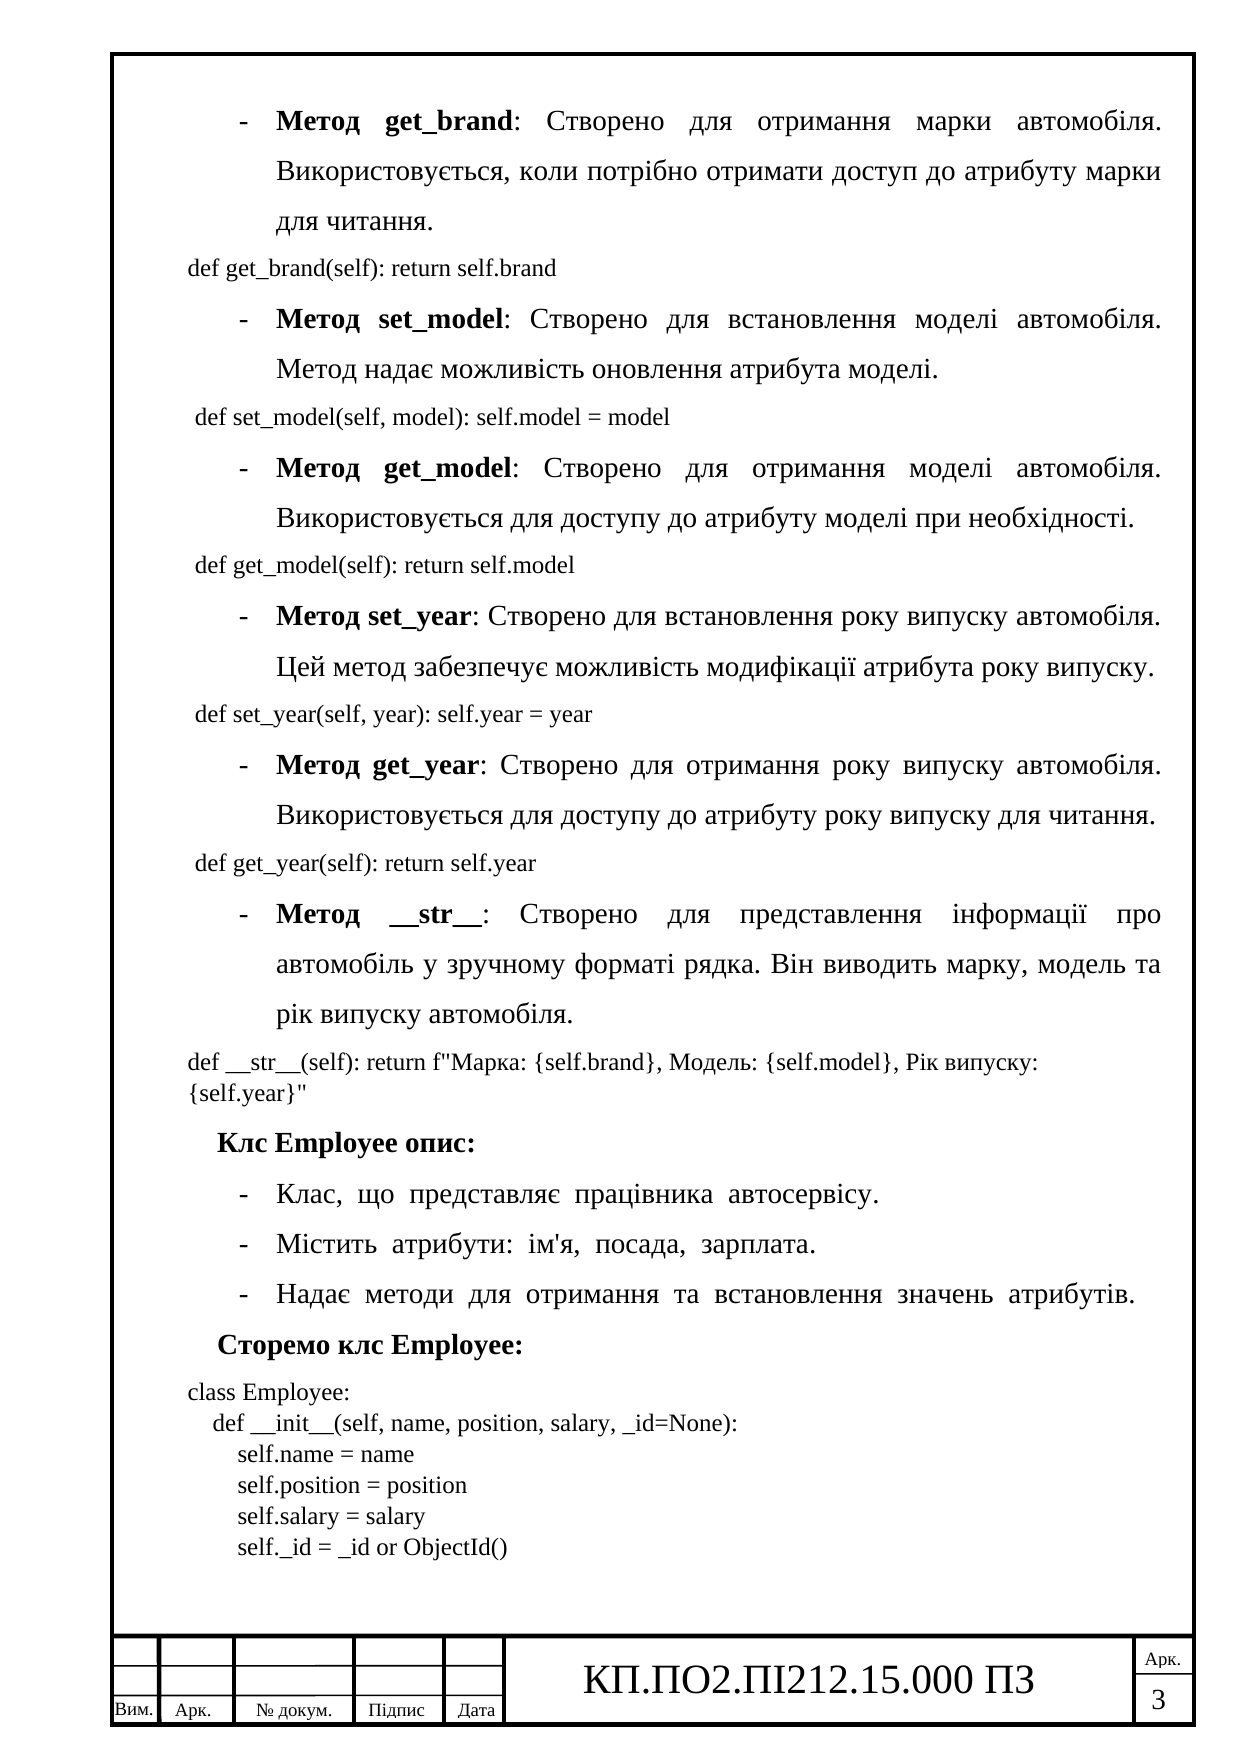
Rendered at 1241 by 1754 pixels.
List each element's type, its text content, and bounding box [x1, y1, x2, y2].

text Містить атрибути: ім'я, посада, зарплата. [238, 1226, 1162, 1260]
text Метод get_brand: Створено для отримання марки автомобіля. Використовується, коли потрібно отримати доступ до атрибуту марки для читання. [238, 103, 1162, 237]
text Метод set_model: Створено для встановлення моделі автомобіля. Метод надає можливість оновлення атрибута моделі. [238, 301, 1162, 385]
text Метод get_model: Створено для отримання моделі автомобіля. Використовується для доступу до атрибуту моделі при необхідності. [238, 450, 1162, 534]
text Метод set_year: Створено для встановлення року випуску автомобіля. Цей метод забезпечує можливість модифікації атрибута року випуску. [238, 598, 1162, 682]
text def get_model(self): return self.model [187, 551, 1162, 579]
text Сторемо клс Employee: [158, 1327, 1147, 1360]
text def get_year(self): return self.year [187, 848, 1162, 877]
text def set_year(self, year): self.year = year [187, 699, 1162, 728]
text def __str__(self): return f"Марка: {self.brand}, Модель: {self.model}, Рік випуску: {self.year}" [187, 1047, 1162, 1107]
text Надає методи для отримання та встановлення значень атрибутів. [238, 1276, 1162, 1310]
text class Employee: def __init__(self, name, position, salary, _id=None): self.name = name self.position = position self.salary = salary self._id = _id or ObjectId() [187, 1377, 1162, 1561]
text Клс Employee опис: [158, 1126, 1147, 1159]
text Метод __str__: Створено для представлення інформації про автомобіль у зручному форматі рядка. Він виводить марку, модель та рік випуску автомобіля. [238, 896, 1162, 1030]
text def get_brand(self): return self.brand [187, 253, 1162, 282]
text Клас, що представляє працівника автосервісу. [238, 1176, 1162, 1209]
text def set_model(self, model): self.model = model [187, 402, 1162, 431]
text Метод get_year: Створено для отримання року випуску автомобіля. Використовується для доступу до атрибуту року випуску для читання. [238, 747, 1162, 831]
